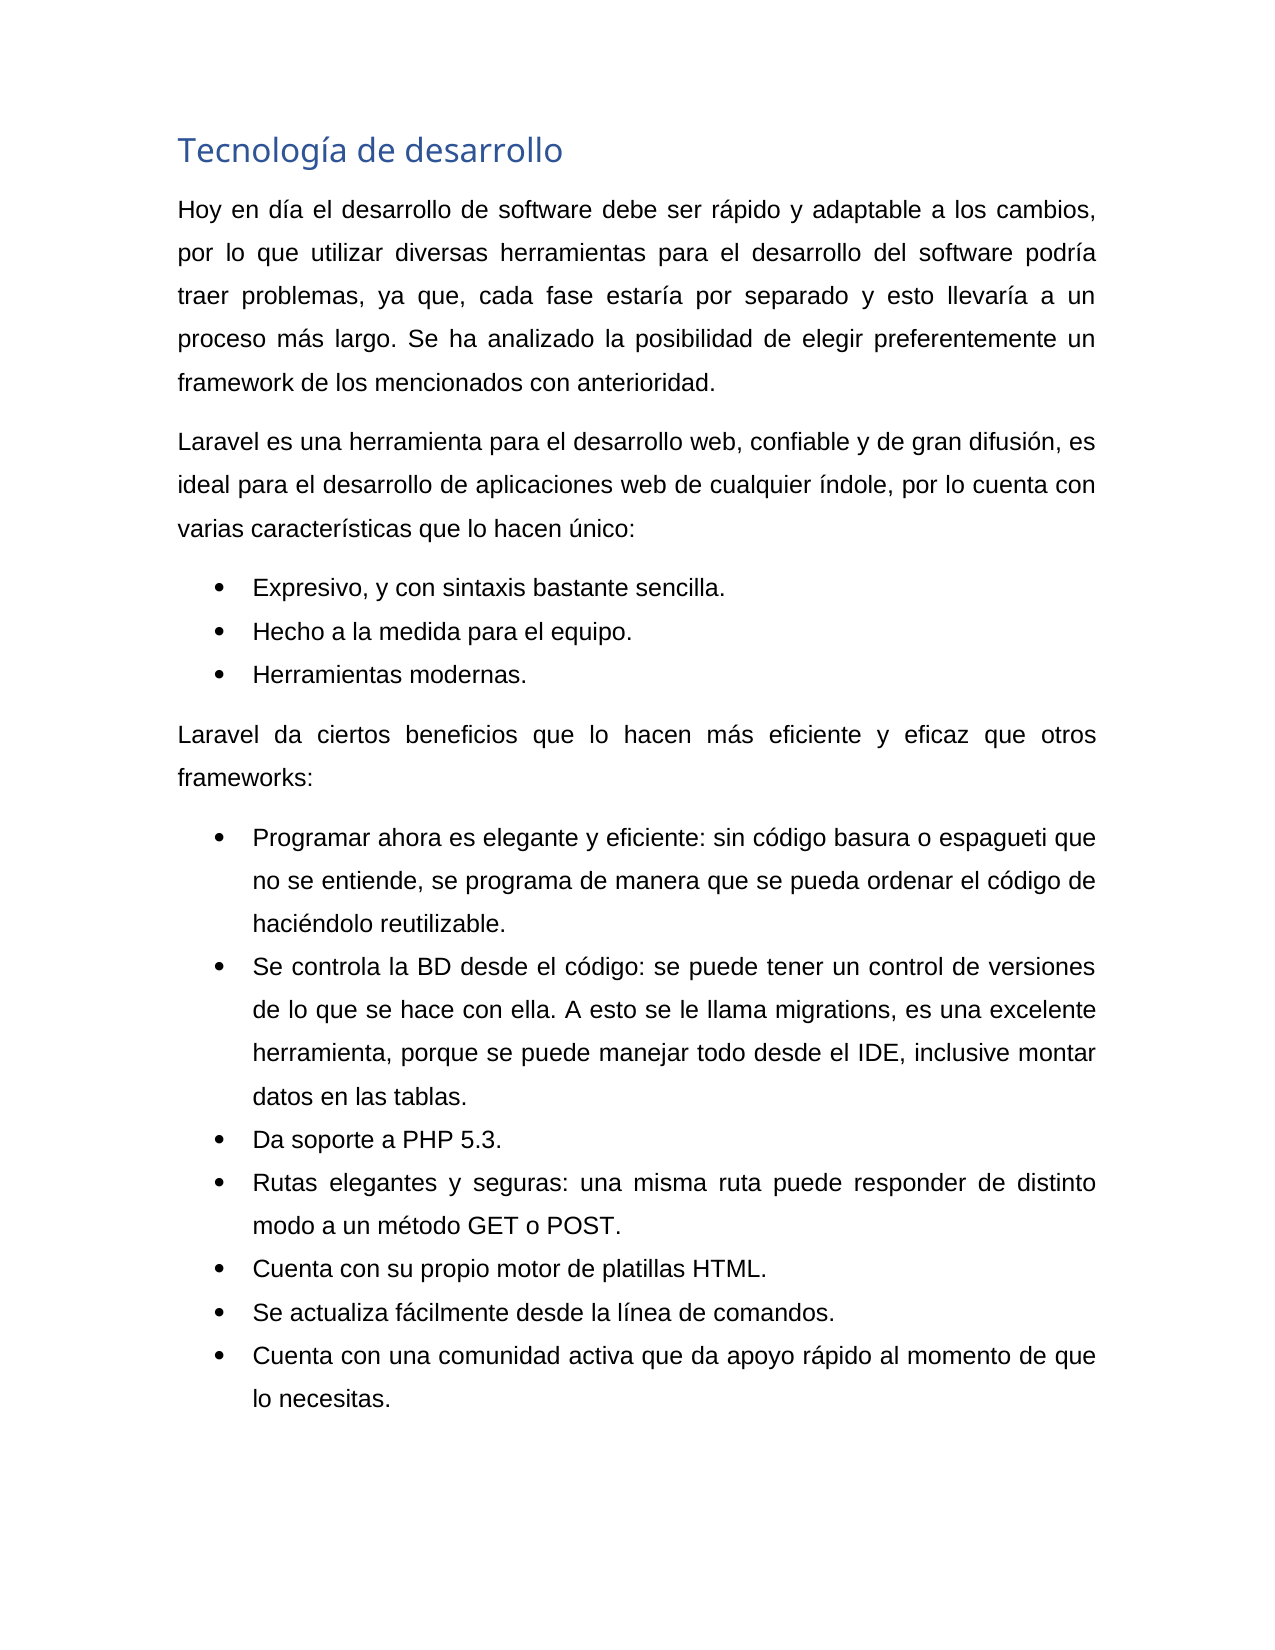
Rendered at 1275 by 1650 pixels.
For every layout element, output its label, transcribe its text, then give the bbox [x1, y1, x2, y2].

text Laravel da ciertos beneficios que lo hacen más eficiente y eficaz que otros frameworks: [177, 720, 1098, 792]
subtitle Tecnología de desarrollo [177, 127, 1098, 172]
text Hoy en día el desarrollo de software debe ser rápido y adaptable a los cambios, por lo que utilizar diversas herramientas para el desarrollo del software podría traer problemas, ya que, cada fase estaría por separado y esto llevaría a un proceso más largo. Se ha analizado la posibilidad de elegir preferentemente un framework de los mencionados con anterioridad. [177, 195, 1098, 396]
list Se actualiza fácilmente desde la línea de comandos. [215, 1297, 1098, 1326]
list Hecho a la medida para el equipo. [215, 617, 1098, 645]
list Cuenta con una comunidad activa que da apoyo rápido al momento de que lo necesitas. [215, 1341, 1098, 1413]
list Se controla la BD desde el código: se puede tener un control de versiones de lo que se hace con ella. A esto se le llama migrations, es una excelente herramienta, porque se puede manejar todo desde el IDE, inclusive montar datos en las tablas. [215, 952, 1098, 1110]
list Herramientas modernas. [215, 660, 1098, 689]
list Rutas elegantes y seguras: una misma ruta puede responder de distinto modo a un método GET o POST. [215, 1168, 1098, 1240]
text Laravel es una herramienta para el desarrollo web, confiable y de gran difusión, es ideal para el desarrollo de aplicaciones web de cualquier índole, por lo cuenta con varias características que lo hacen único: [177, 427, 1098, 542]
list Programar ahora es elegante y eficiente: sin código basura o espagueti que no se entiende, se programa de manera que se pueda ordenar el código de haciéndolo reutilizable. [215, 823, 1098, 938]
list Expresivo, y con sintaxis bastante sencilla. [215, 573, 1098, 602]
list Cuenta con su propio motor de platillas HTML. [215, 1254, 1098, 1283]
list Da soporte a PHP 5.3. [215, 1125, 1098, 1153]
